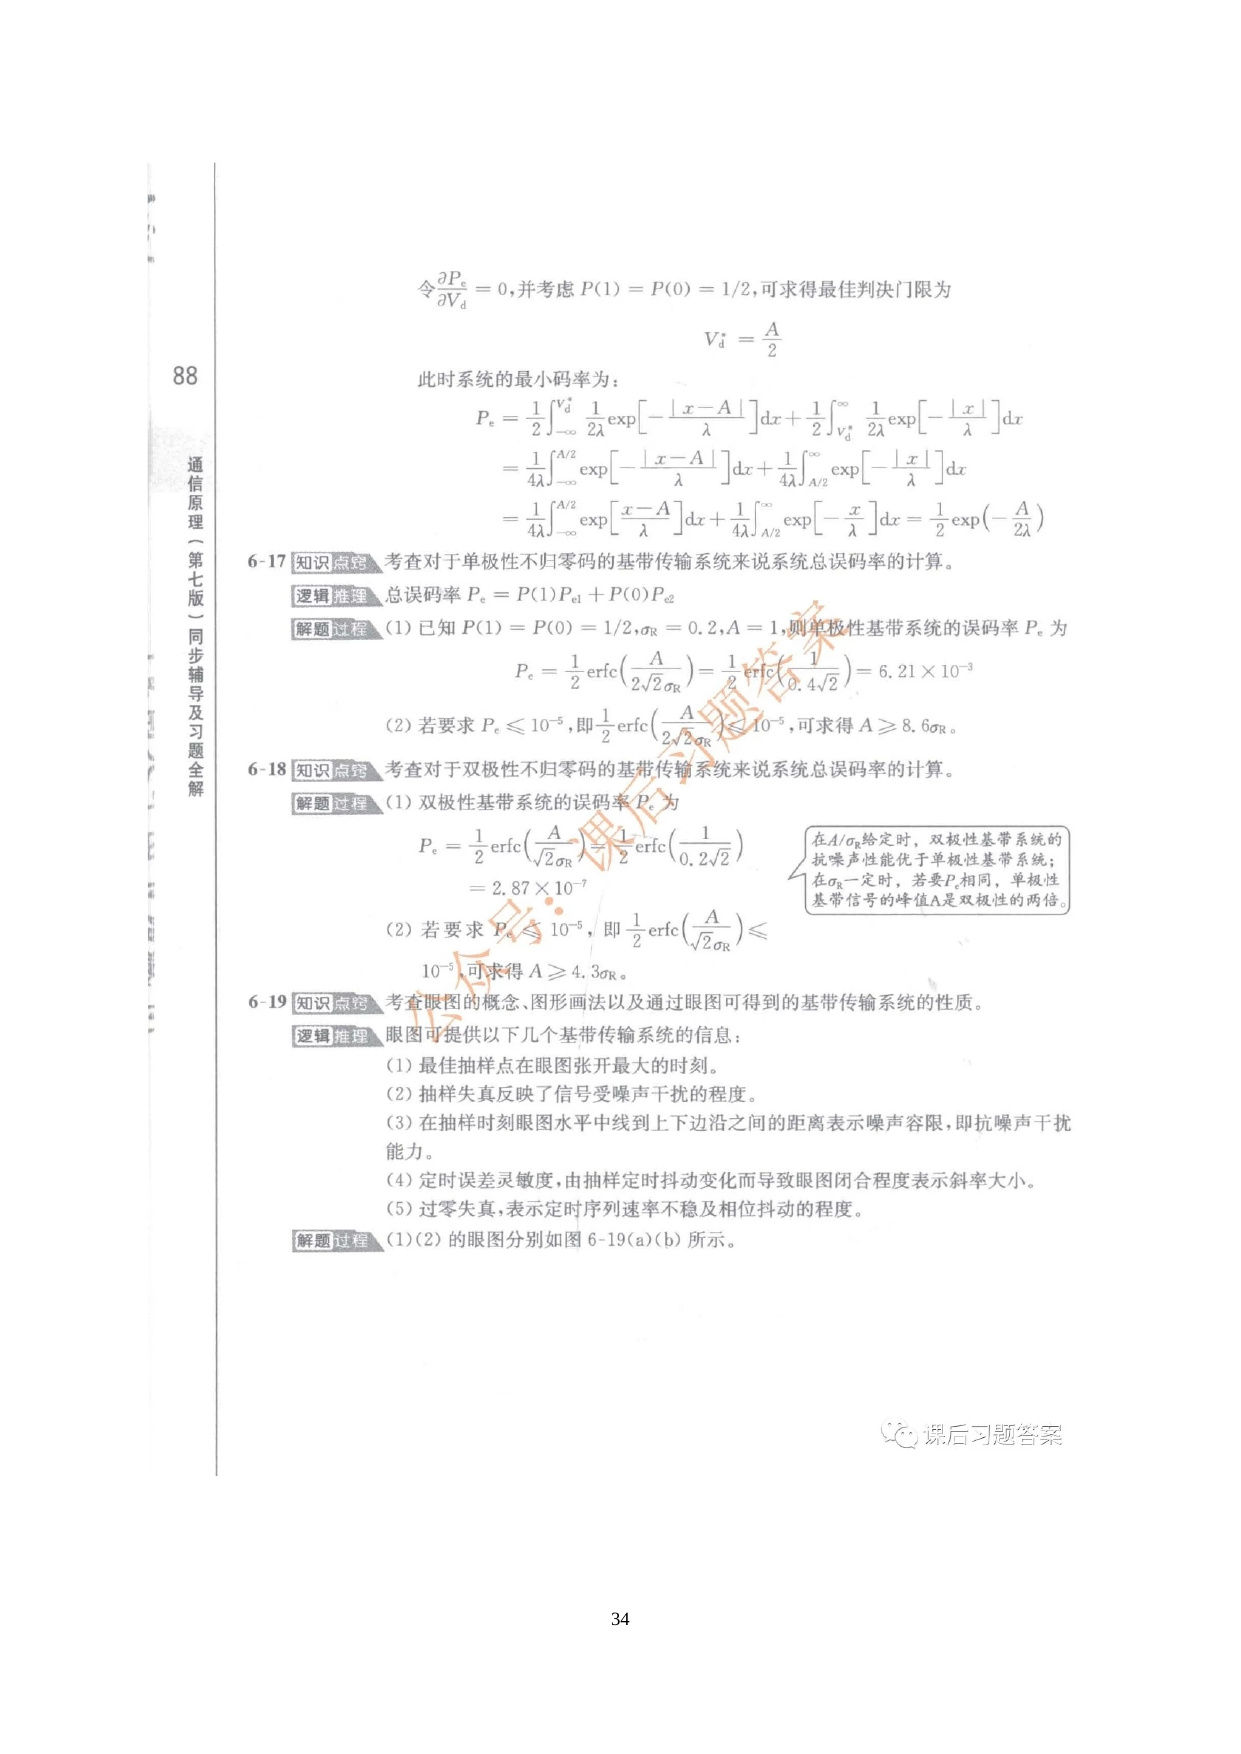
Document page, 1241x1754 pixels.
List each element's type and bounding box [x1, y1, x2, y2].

picture [147, 162, 1093, 1476]
